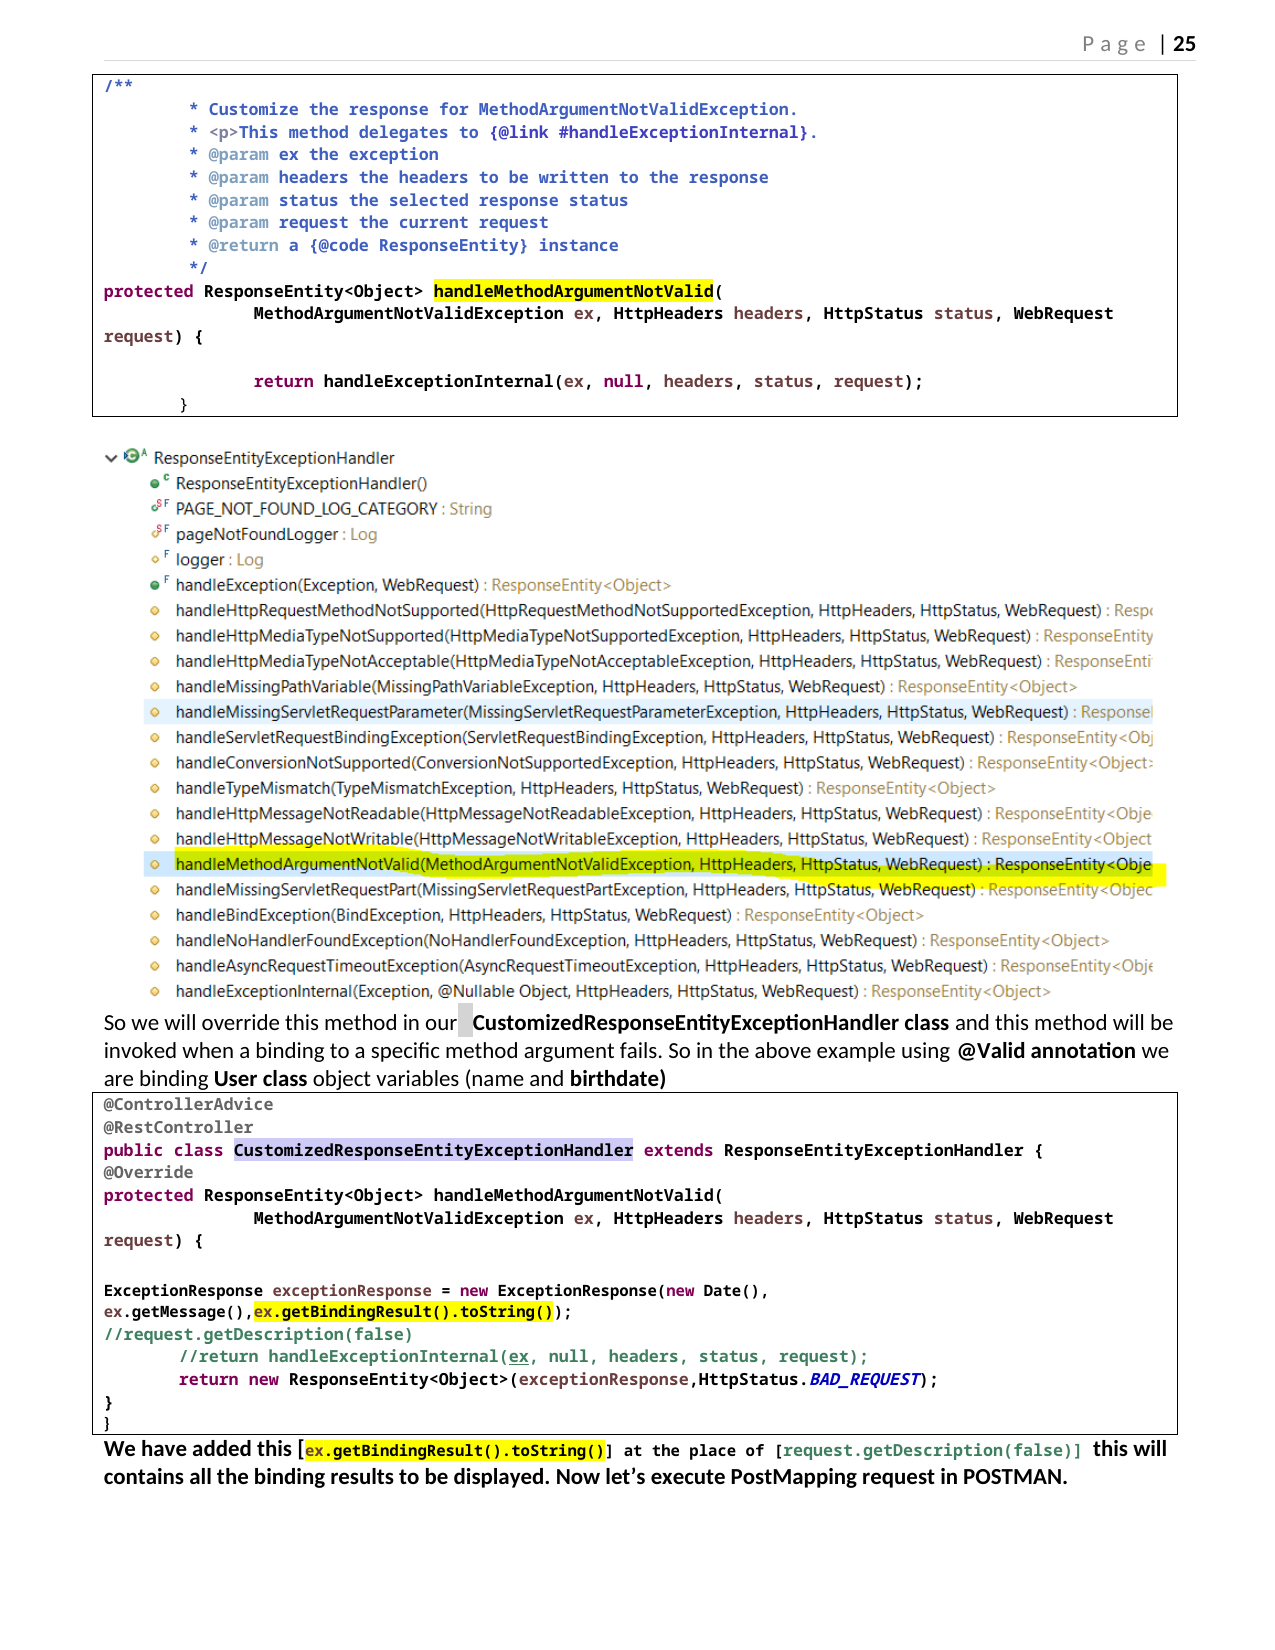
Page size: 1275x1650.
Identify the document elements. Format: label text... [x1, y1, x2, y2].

table_header @ControllerAdvice @RestController public class CustomizedResponseEntityExceptionHandler extends ResponseEntityExceptionHandler { @Override protected ResponseEntity<Object> handleMethodArgumentNotValid( MethodArgumentNotValidException ex, HttpHeaders headers, HttpStatus status, WebRequest request) { ExceptionResponse exceptionResponse = new ExceptionResponse(new Date(), ex.getMessage(),ex.getBindingResult().toString()); //request.getDescription(false) //return handleExceptionInternal(ex, null, headers, status, request); return new ResponseEntity<Object>(exceptionResponse,HttpStatus.BAD_REQUEST); } } [93, 1093, 1177, 1433]
text We have added this [ex.getBindingResult().toString()] at the place of [request.getDescription(false)] this will contains all the binding results to be displayed. Now let’s execute PostMapping request in POSTMAN. [103, 1434, 1196, 1491]
text So we will override this method in our CustomizedResponseEntityExceptionHandler class and this method will be invoked when a binding to a specific method argument fails. So in the above example using @Valid annotation we are binding User class object variables (name and birthdate) [103, 1008, 1196, 1092]
table_header /** * Customize the response for MethodArgumentNotValidException. * <p>This method delegates to {@link #handleExceptionInternal}. * @param ex the exception * @param headers the headers to be written to the response * @param status the selected response status * @param request the current request * @return a {@code ResponseEntity} instance */ protected ResponseEntity<Object> handleMethodArgumentNotValid( MethodArgumentNotValidException ex, HttpHeaders headers, HttpStatus status, WebRequest request) { return handleExceptionInternal(ex, null, headers, status, request); } [93, 75, 1177, 416]
picture [103, 444, 1167, 1008]
